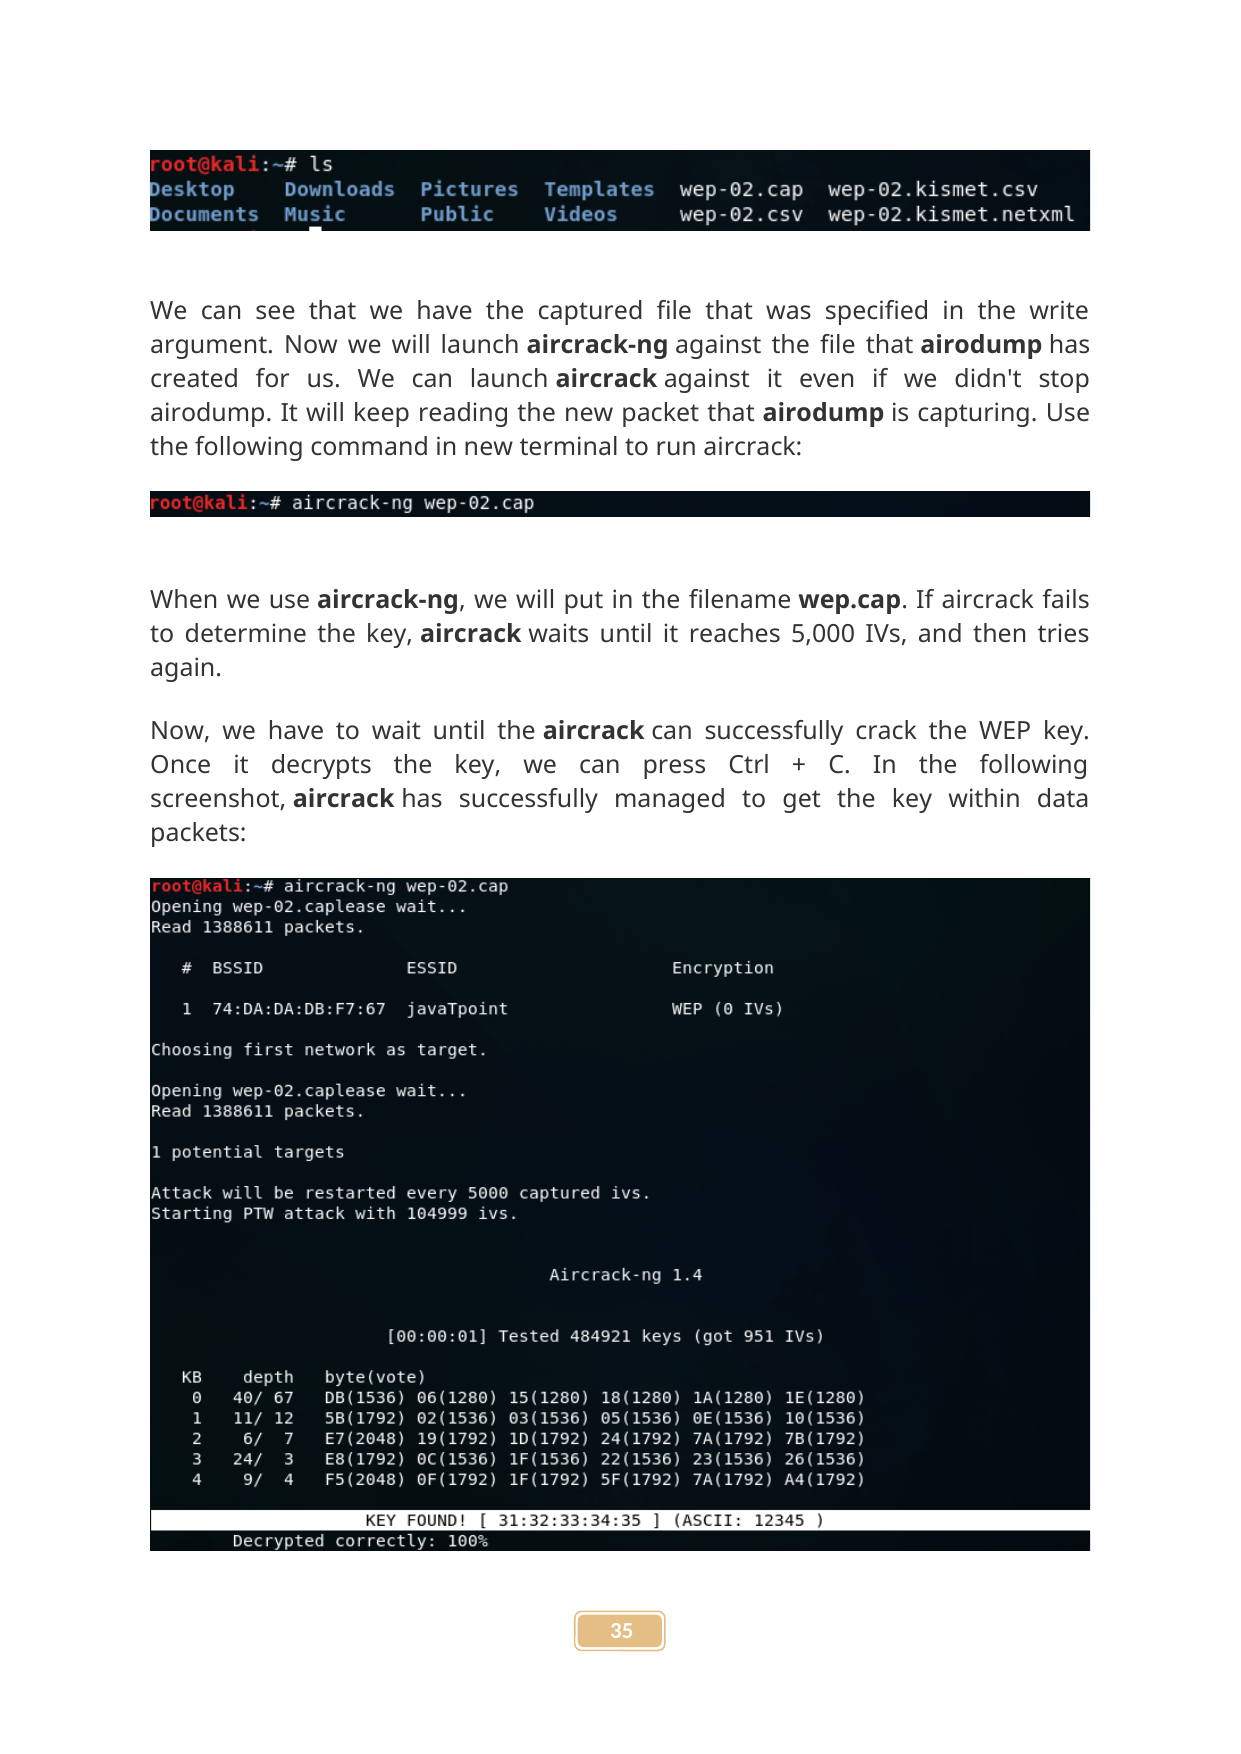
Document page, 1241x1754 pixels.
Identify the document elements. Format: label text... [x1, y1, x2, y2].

picture [150, 878, 1091, 1551]
text Now, we have to wait until the aircrack can successfully crack the WEP key. Once it decrypts the key, we can press Ctrl + C. In the following screenshot, aircrack has successfully managed to get the key within data packets: [150, 713, 1090, 849]
text We can see that we have the captured file that was specified in the write argument. Now we will launch aircrack-ng against the file that airodump has created for us. We can launch aircrack against it even if we didn't stop airodump. It will keep reading the new packet that airodump is capturing. Use the following command in new terminal to run aircrack: [150, 292, 1090, 463]
picture [150, 150, 1091, 231]
text When we use aircrack-ng, we will put in the filename wep.cap. If aircrack fails to determine the key, aircrack waits until it reaches 5,000 IVs, and then tries again. [150, 581, 1090, 684]
picture [150, 491, 1091, 517]
